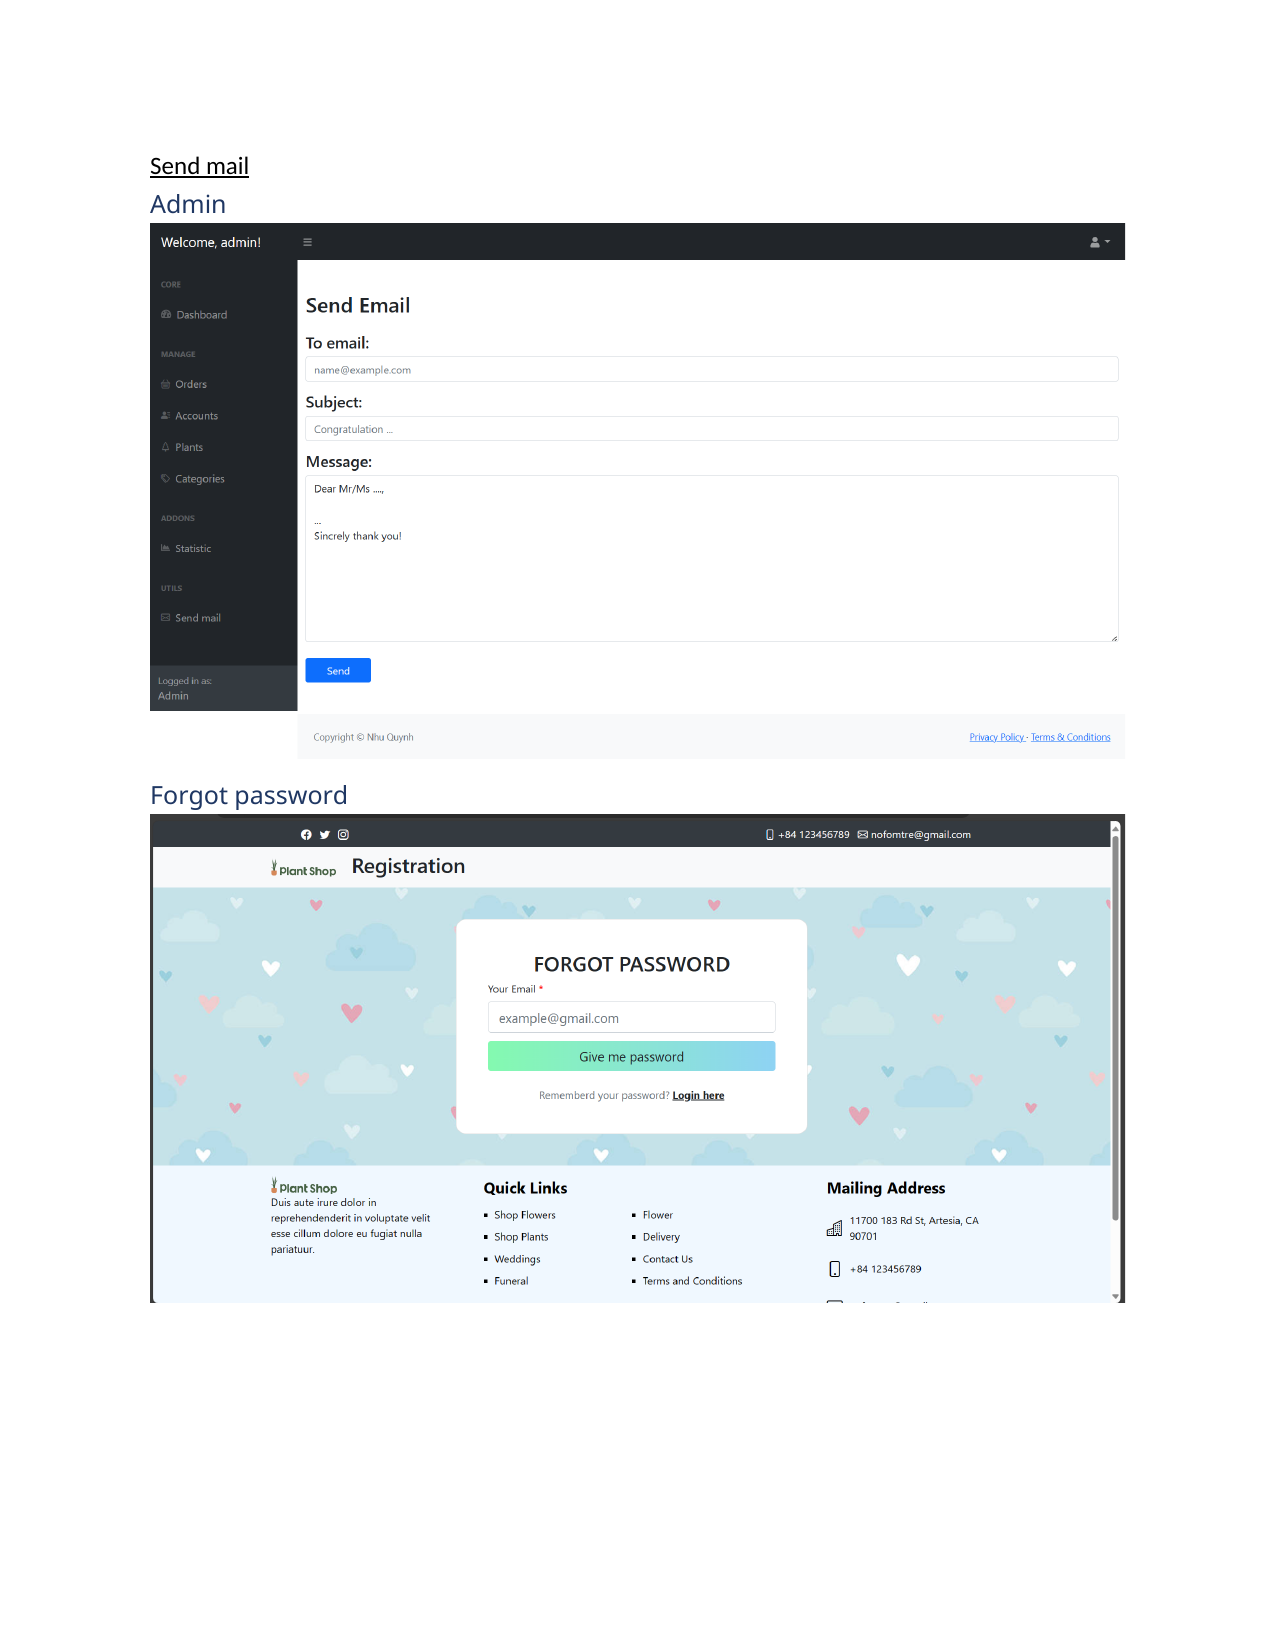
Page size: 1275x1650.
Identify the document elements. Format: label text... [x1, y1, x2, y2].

picture [150, 814, 1125, 1303]
subtitle Forgot password [150, 777, 1125, 811]
subtitle Admin [150, 187, 1125, 221]
picture [150, 223, 1125, 759]
subtitle Send mail [150, 150, 1125, 181]
